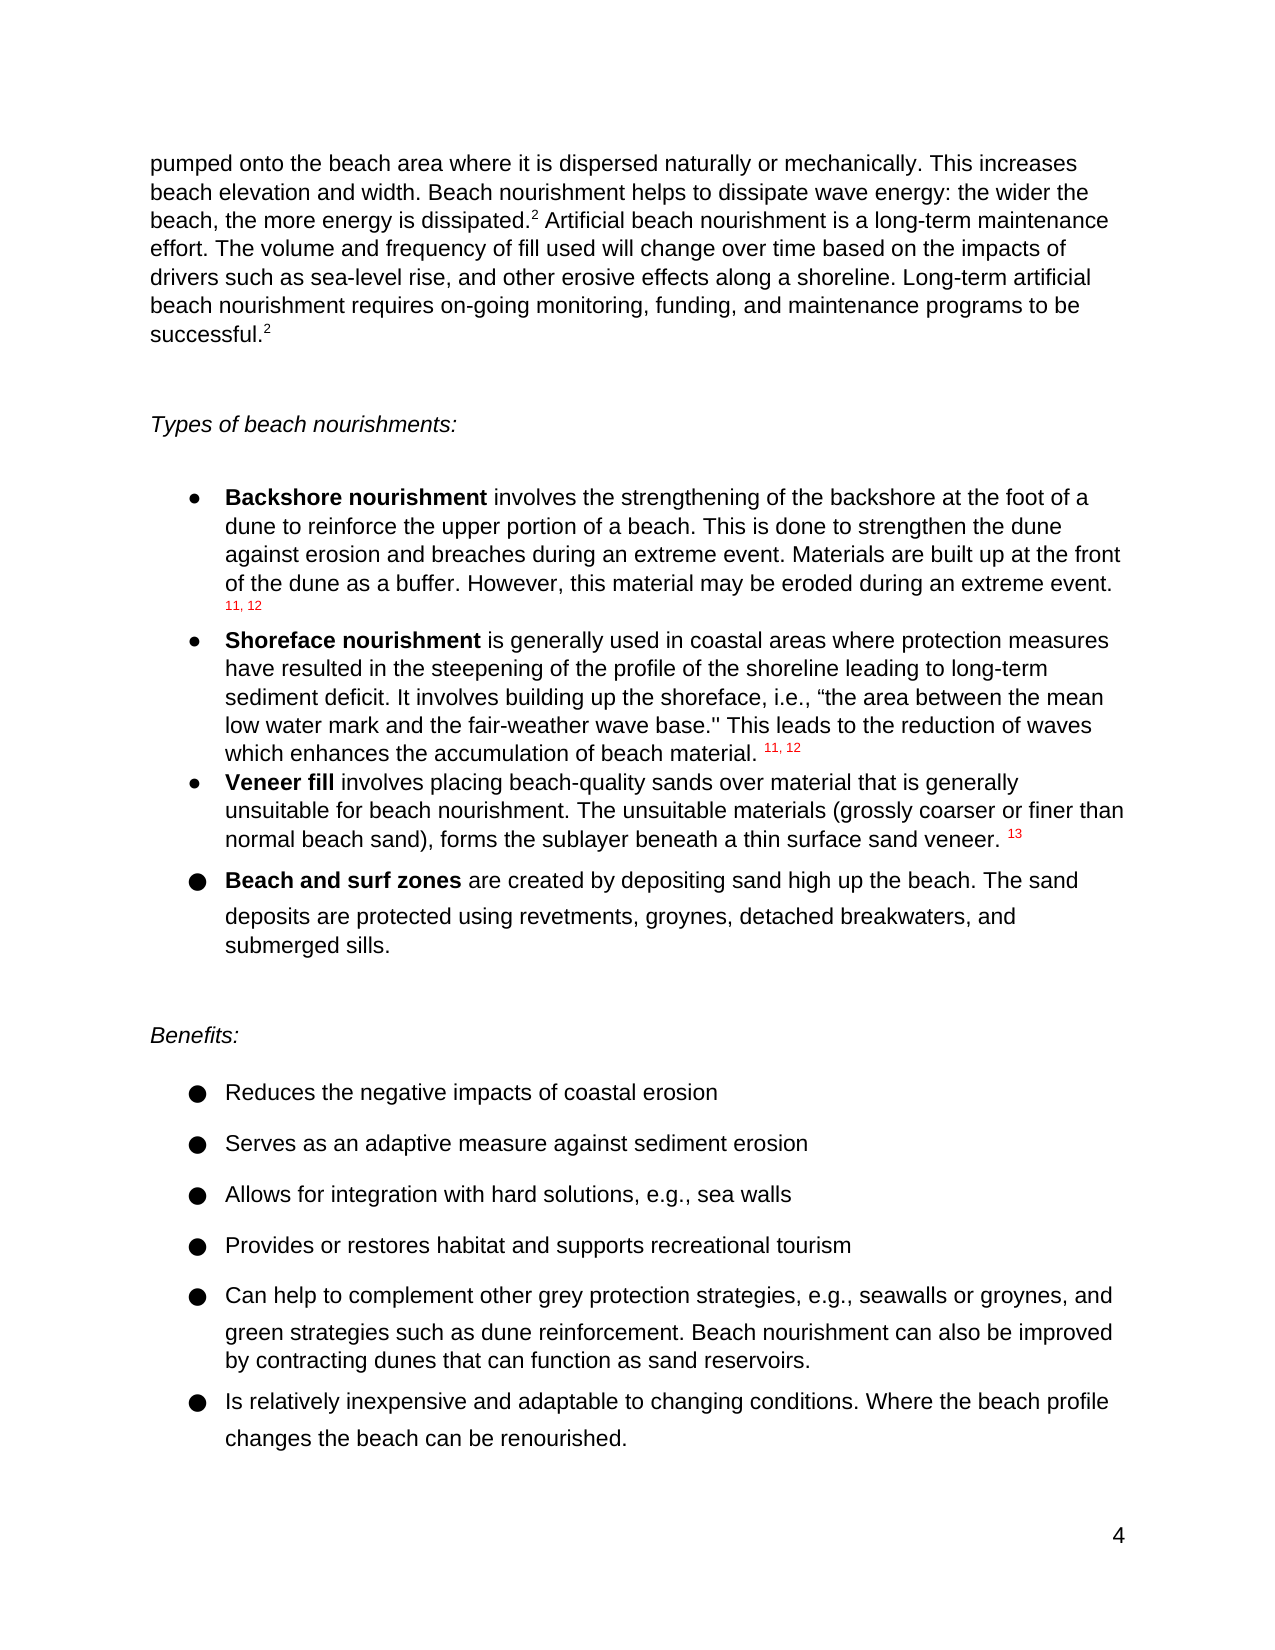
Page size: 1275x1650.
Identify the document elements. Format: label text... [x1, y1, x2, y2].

list Shoreface nourishment is generally used in coastal areas where protection measures have resulted in the steepening of the profile of the shoreline leading to long-term sediment deficit. It involves building up the shoreface, i.e., “the area between the mean low water mark and the fair-weather wave base.'' This leads to the reduction of waves which enhances the accumulation of beach material. 11, 12 [187, 627, 1125, 767]
list Is relatively inexpensive and adaptable to changing conditions. Where the beach profile changes the beach can be renourished. [187, 1376, 1125, 1451]
list Backshore nourishment involves the strengthening of the backshore at the foot of a dune to reinforce the upper portion of a beach. This is done to strengthen the dune against erosion and breaches during an extreme event. Materials are built up at the front of the dune as a buffer. However, this material may be eroded during an extreme event. 11, 12 [187, 484, 1125, 624]
text Types of beach nourishments: [150, 411, 1125, 437]
list Beach and surf zones are created by depositing sand high up the beach. The sand deposits are protected using revetments, groynes, detached breakwaters, and submerged sills. [187, 854, 1125, 958]
list Reduces the negative impacts of coastal erosion [187, 1067, 1125, 1114]
list Can help to complement other grey protection strategies, e.g., seawalls or groynes, and green strategies such as dune reinforcement. Beach nourishment can also be improved by contracting dunes that can function as sand reservoirs. [187, 1270, 1125, 1374]
list Veneer fill involves placing beach-quality sands over material that is generally unsuitable for beach nourishment. The unsuitable materials (grossly coarser or finer than normal beach sand), forms the sublayer beneath a thin surface sand veneer. 13 [187, 769, 1125, 852]
list Provides or restores habitat and supports recreational tourism [187, 1219, 1125, 1266]
list Allows for integration with hard solutions, e.g., sea walls [187, 1168, 1125, 1215]
list Serves as an adaptive measure against sediment erosion [187, 1118, 1125, 1164]
text Benefits: [150, 1022, 1125, 1048]
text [150, 150, 1125, 347]
